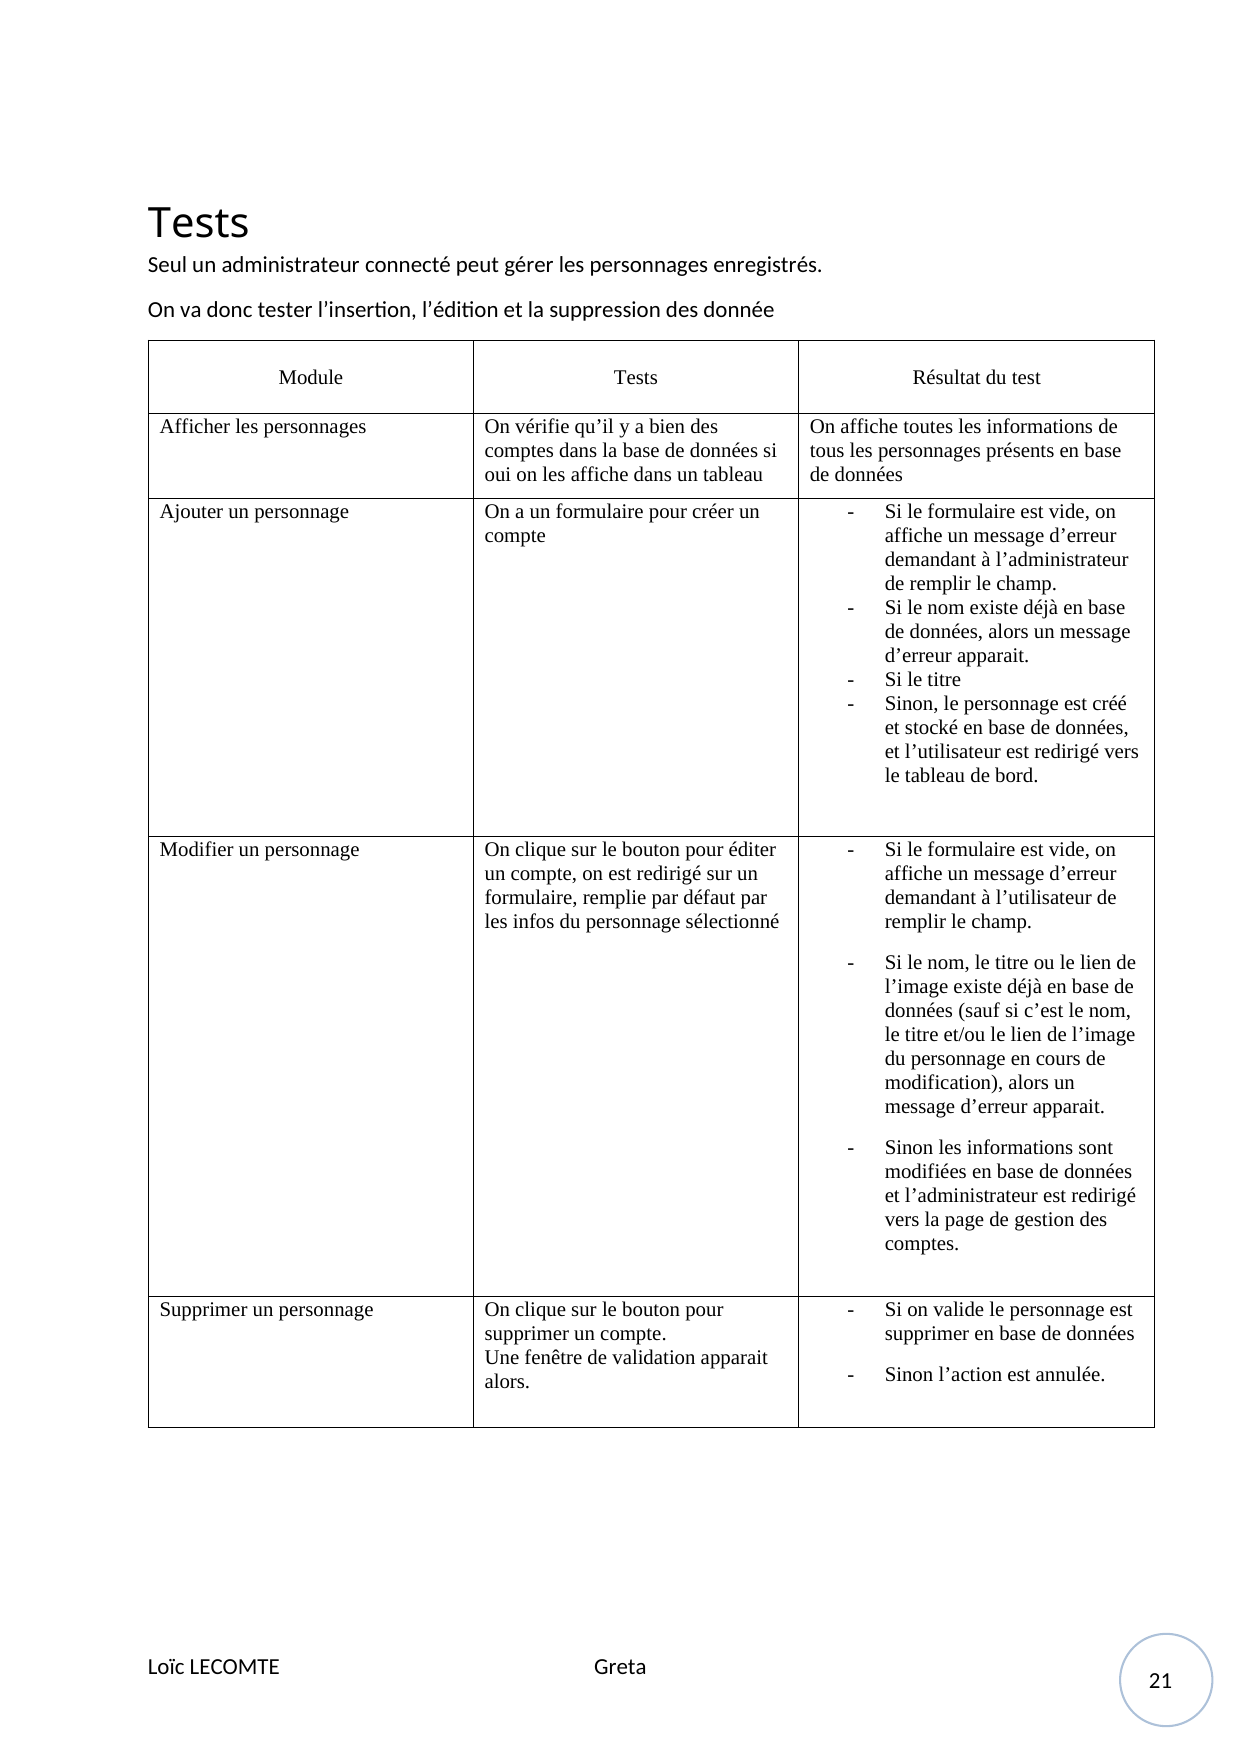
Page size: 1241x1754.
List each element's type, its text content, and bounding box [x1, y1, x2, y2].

table_header Résultat du test [799, 341, 1154, 413]
table_cell Si le formulaire est vide, on affiche un message d’erreur demandant à l’utilisateur de remplir le champ. Si le nom, le titre ou le lien de l’image existe déjà en base de données (sauf si c’est le nom, le titre et/ou le lien de l’image du personnage en cours de modification), alors un message d’erreur apparait. Sinon les informations sont modifiées en base de données et l’administrateur est redirigé vers la page de gestion des comptes. [799, 837, 1154, 1296]
subtitle Tests [148, 192, 1093, 249]
table_cell Si on valide le personnage est supprimer en base de données Sinon l’action est annulée. [799, 1297, 1154, 1427]
table_cell Si le formulaire est vide, on affiche un message d’erreur demandant à l’administrateur de remplir le champ. Si le nom existe déjà en base de données, alors un message d’erreur apparait. Si le titre Sinon, le personnage est créé et stocké en base de données, et l’utilisateur est redirigé vers le tableau de bord. [799, 499, 1154, 836]
table_cell On clique sur le bouton pour éditer un compte, on est redirigé sur un formulaire, remplie par défaut par les infos du personnage sélectionné [474, 837, 798, 1296]
table_header Tests [474, 341, 798, 413]
table_cell Afficher les personnages [149, 414, 473, 497]
table_cell Supprimer un personnage [149, 1297, 473, 1427]
table_cell Ajouter un personnage [149, 499, 473, 836]
table_cell On affiche toutes les informations de tous les personnages présents en base de données [799, 414, 1154, 497]
table_cell Modifier un personnage [149, 837, 473, 1296]
table_cell On vérifie qu’il y a bien des comptes dans la base de données si oui on les affiche dans un tableau [474, 414, 798, 497]
table_cell On a un formulaire pour créer un compte [474, 499, 798, 836]
text On va donc tester l’insertion, l’édition et la suppression des donnée [148, 295, 1093, 323]
table_header Module [149, 341, 473, 413]
table_cell On clique sur le bouton pour supprimer un compte. Une fenêtre de validation apparait alors. [474, 1297, 798, 1427]
text Seul un administrateur connecté peut gérer les personnages enregistrés. [148, 250, 1093, 278]
